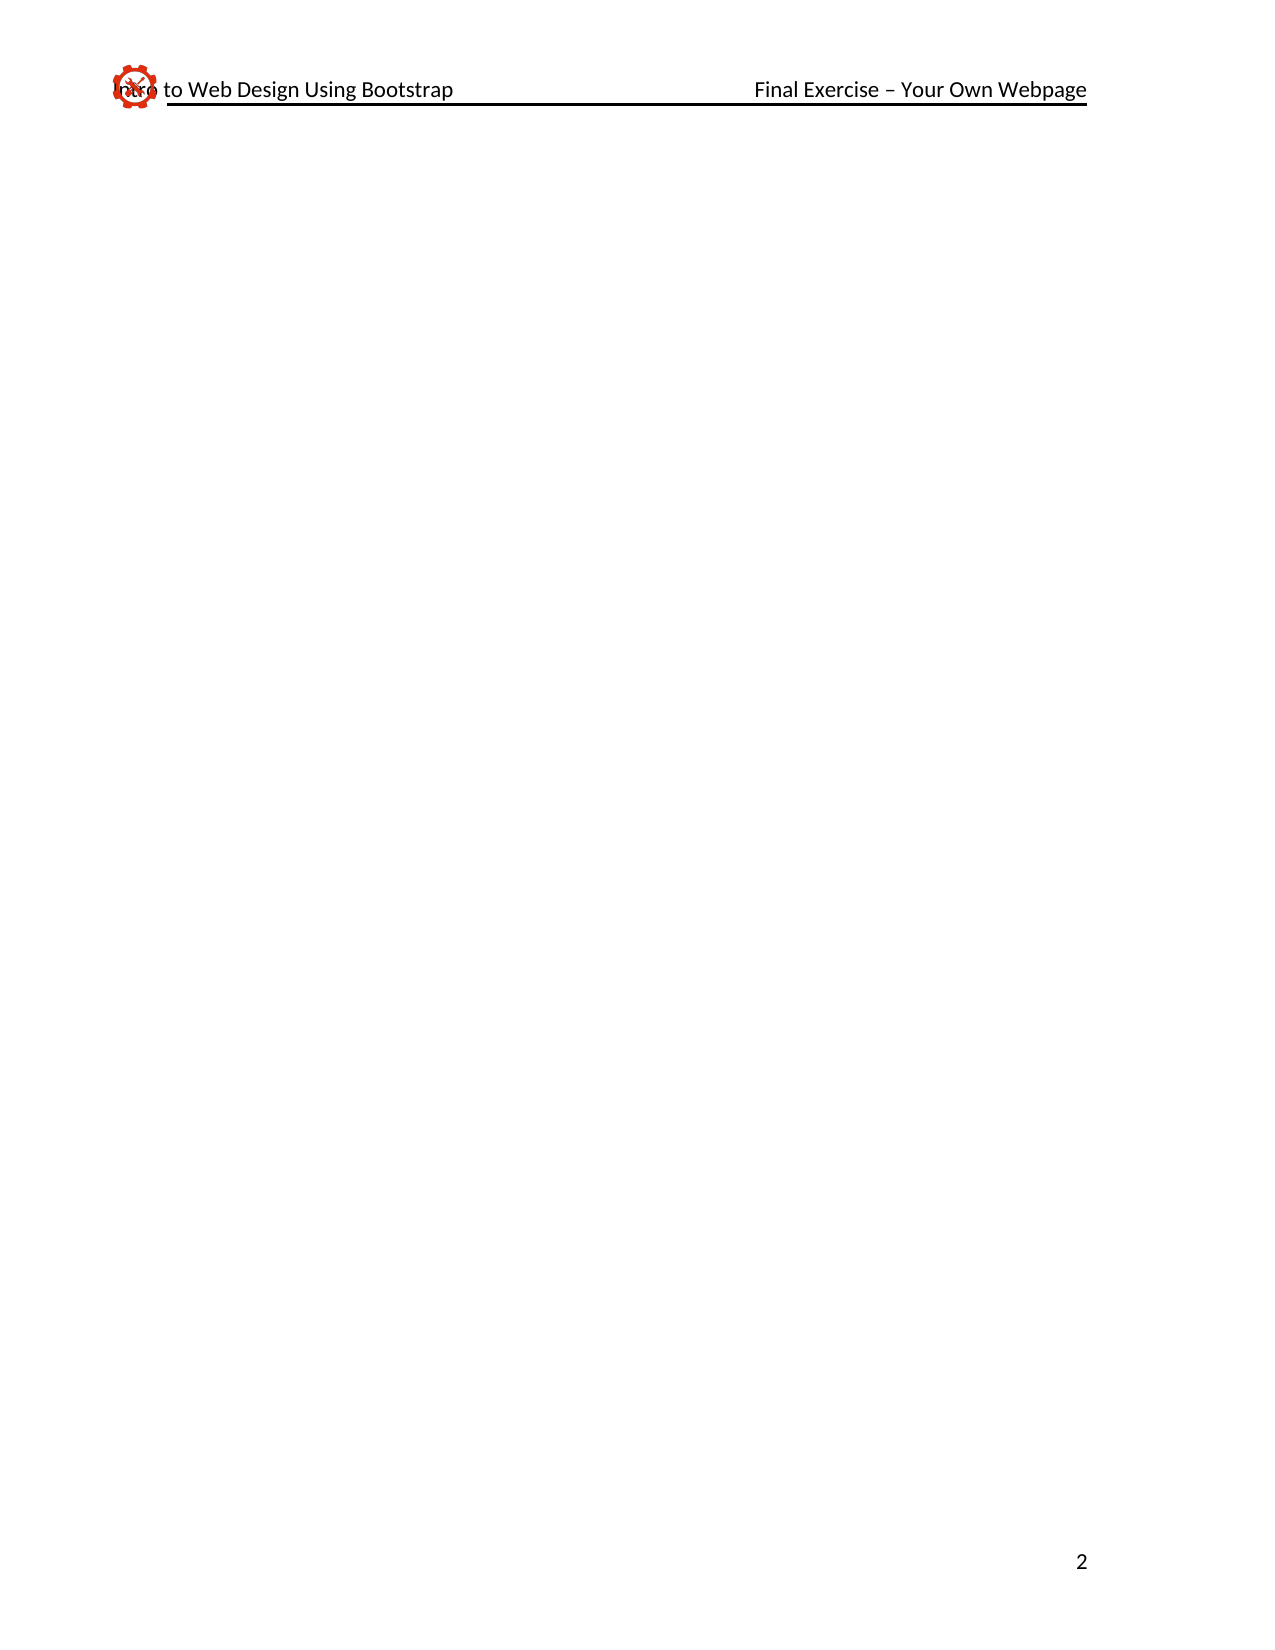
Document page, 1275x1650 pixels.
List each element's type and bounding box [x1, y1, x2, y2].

picture [112, 64, 157, 109]
